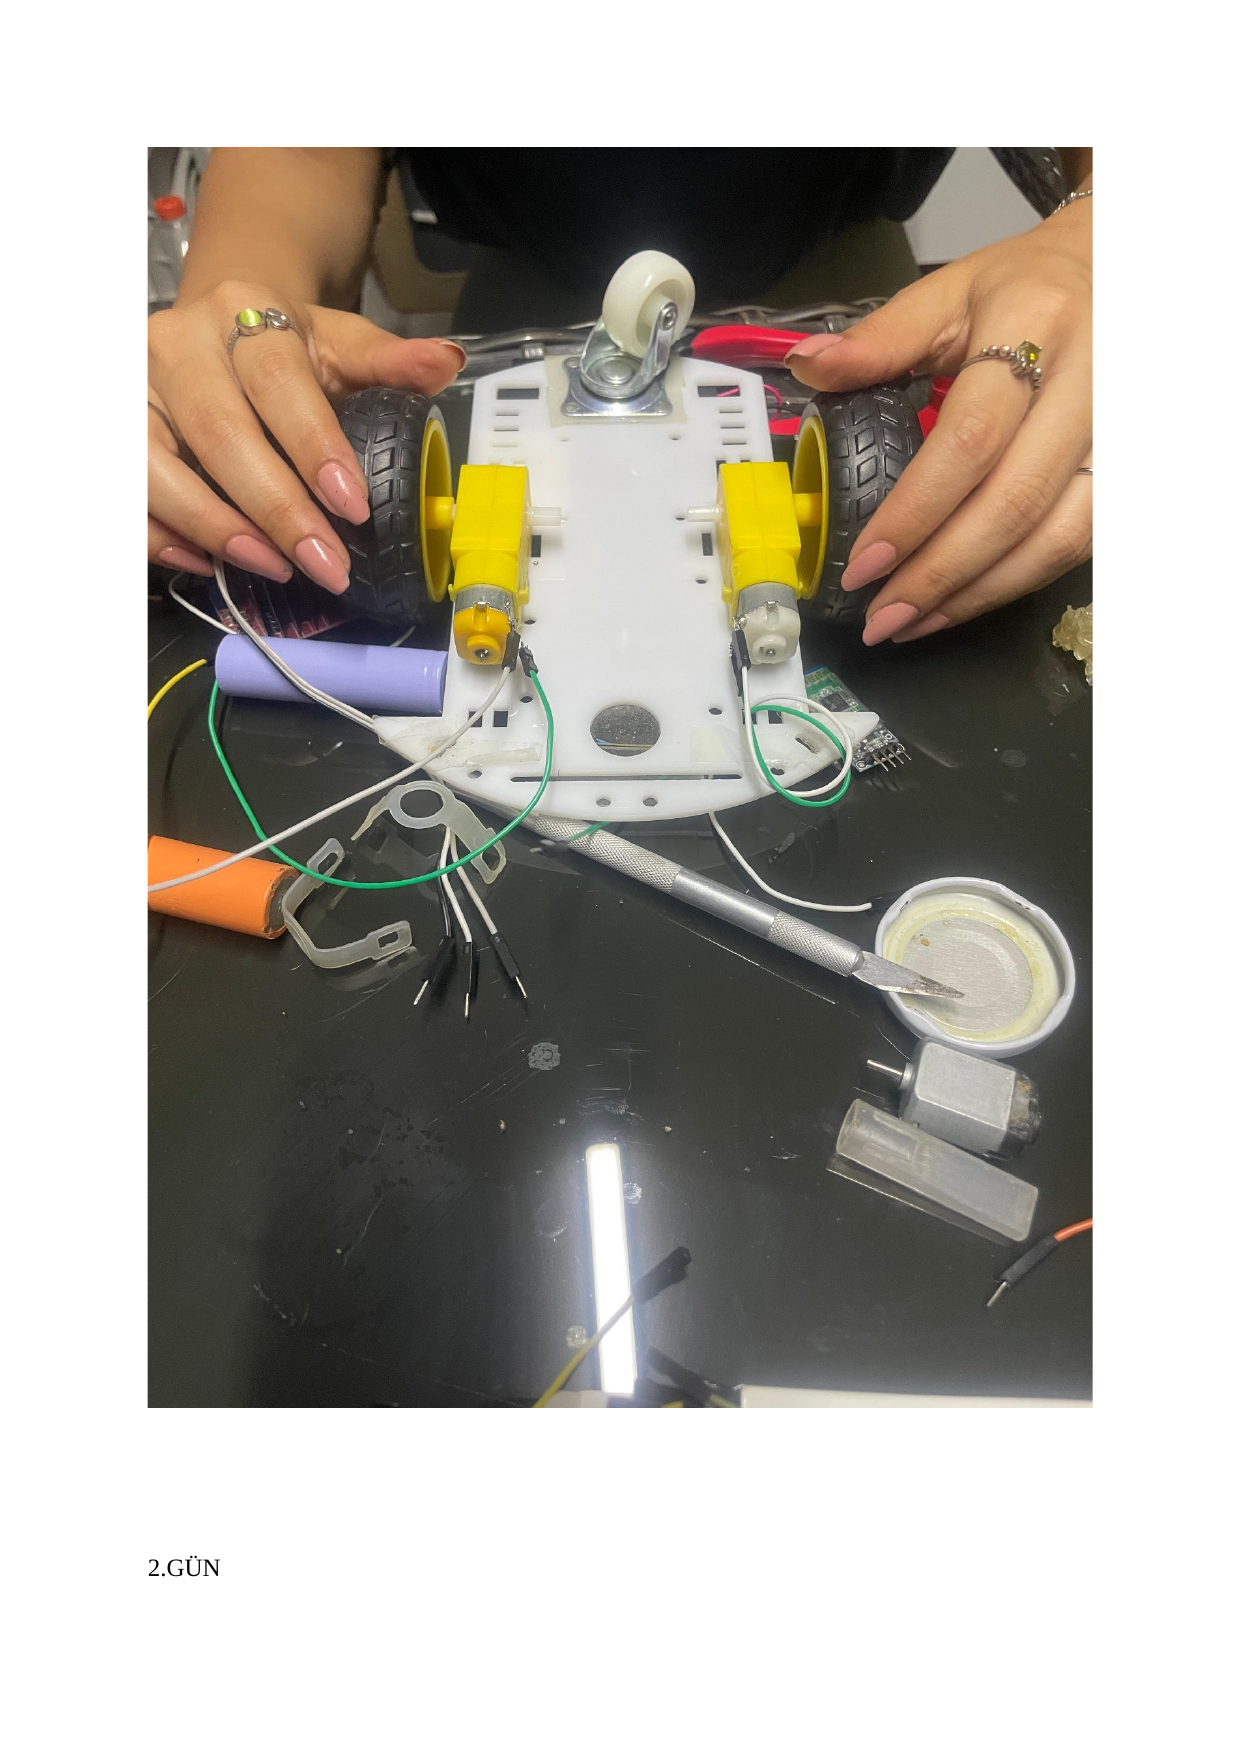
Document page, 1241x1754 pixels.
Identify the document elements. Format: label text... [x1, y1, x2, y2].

text 2.GÜN [148, 1553, 1093, 1581]
picture [147, 147, 1093, 1408]
